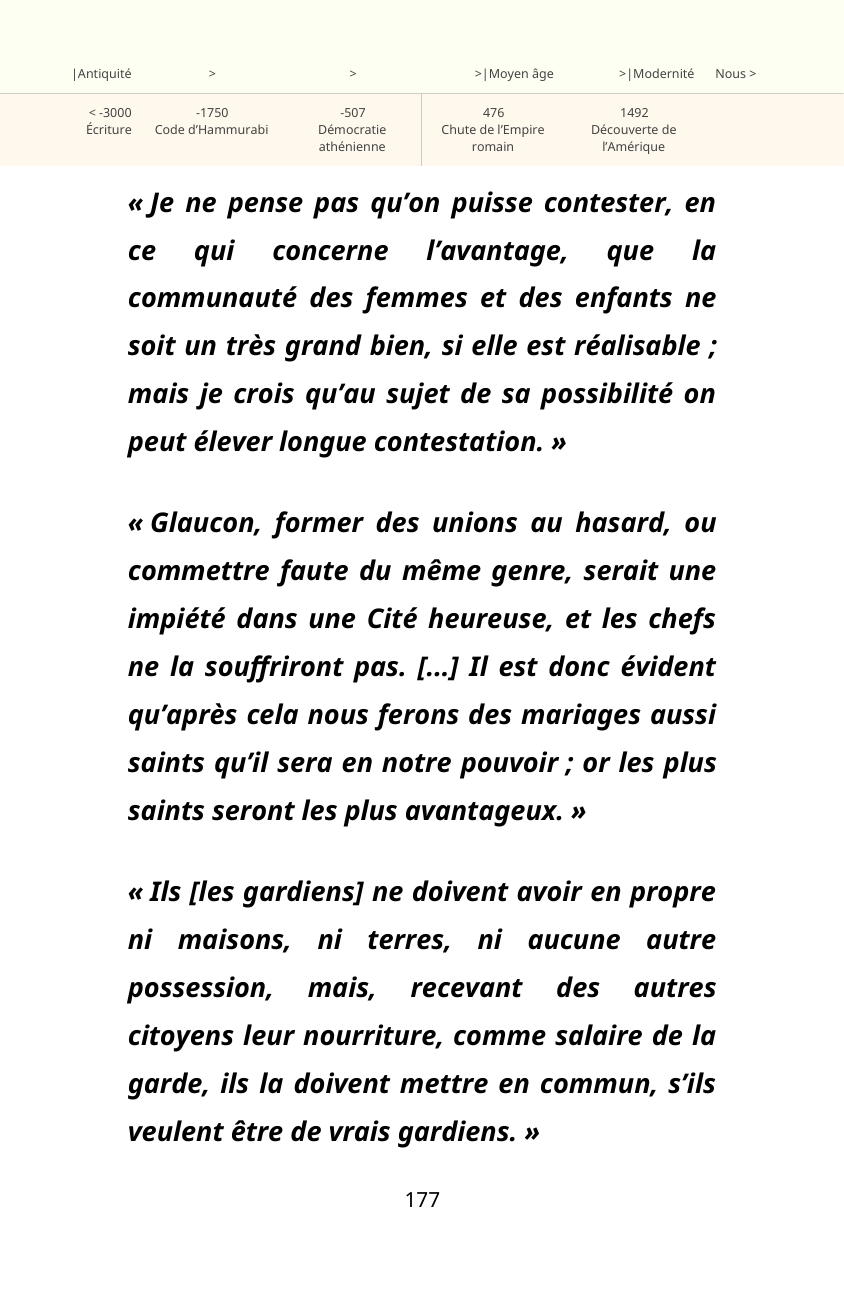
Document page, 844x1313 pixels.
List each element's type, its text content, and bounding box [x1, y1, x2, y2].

subtitle « Glaucon, former des unions au hasard, ou commettre faute du même genre, serait une impiété dans une Cité heureuse, et les chefs ne la souffriront pas. [...] Il est donc évident qu’après cela nous ferons des mariages aussi saints qu’il sera en notre pouvoir ; or les plus saints seront les plus avantageux. » [128, 504, 717, 828]
subtitle « Ils [les gardiens] ne doivent avoir en propre ni maisons, ni terres, ni aucune autre possession, mais, recevant des autres citoyens leur nourriture, comme salaire de la garde, ils la doivent mettre en commun, s’ils veulent être de vrais gardiens. » [128, 873, 717, 1149]
subtitle « Je ne pense pas qu’on puisse contester, en ce qui concerne l’avantage, que la communauté des femmes et des enfants ne soit un très grand bien, si elle est réalisable ; mais je crois qu’au sujet de sa possibilité on peut élever longue contestation. » [128, 183, 717, 459]
